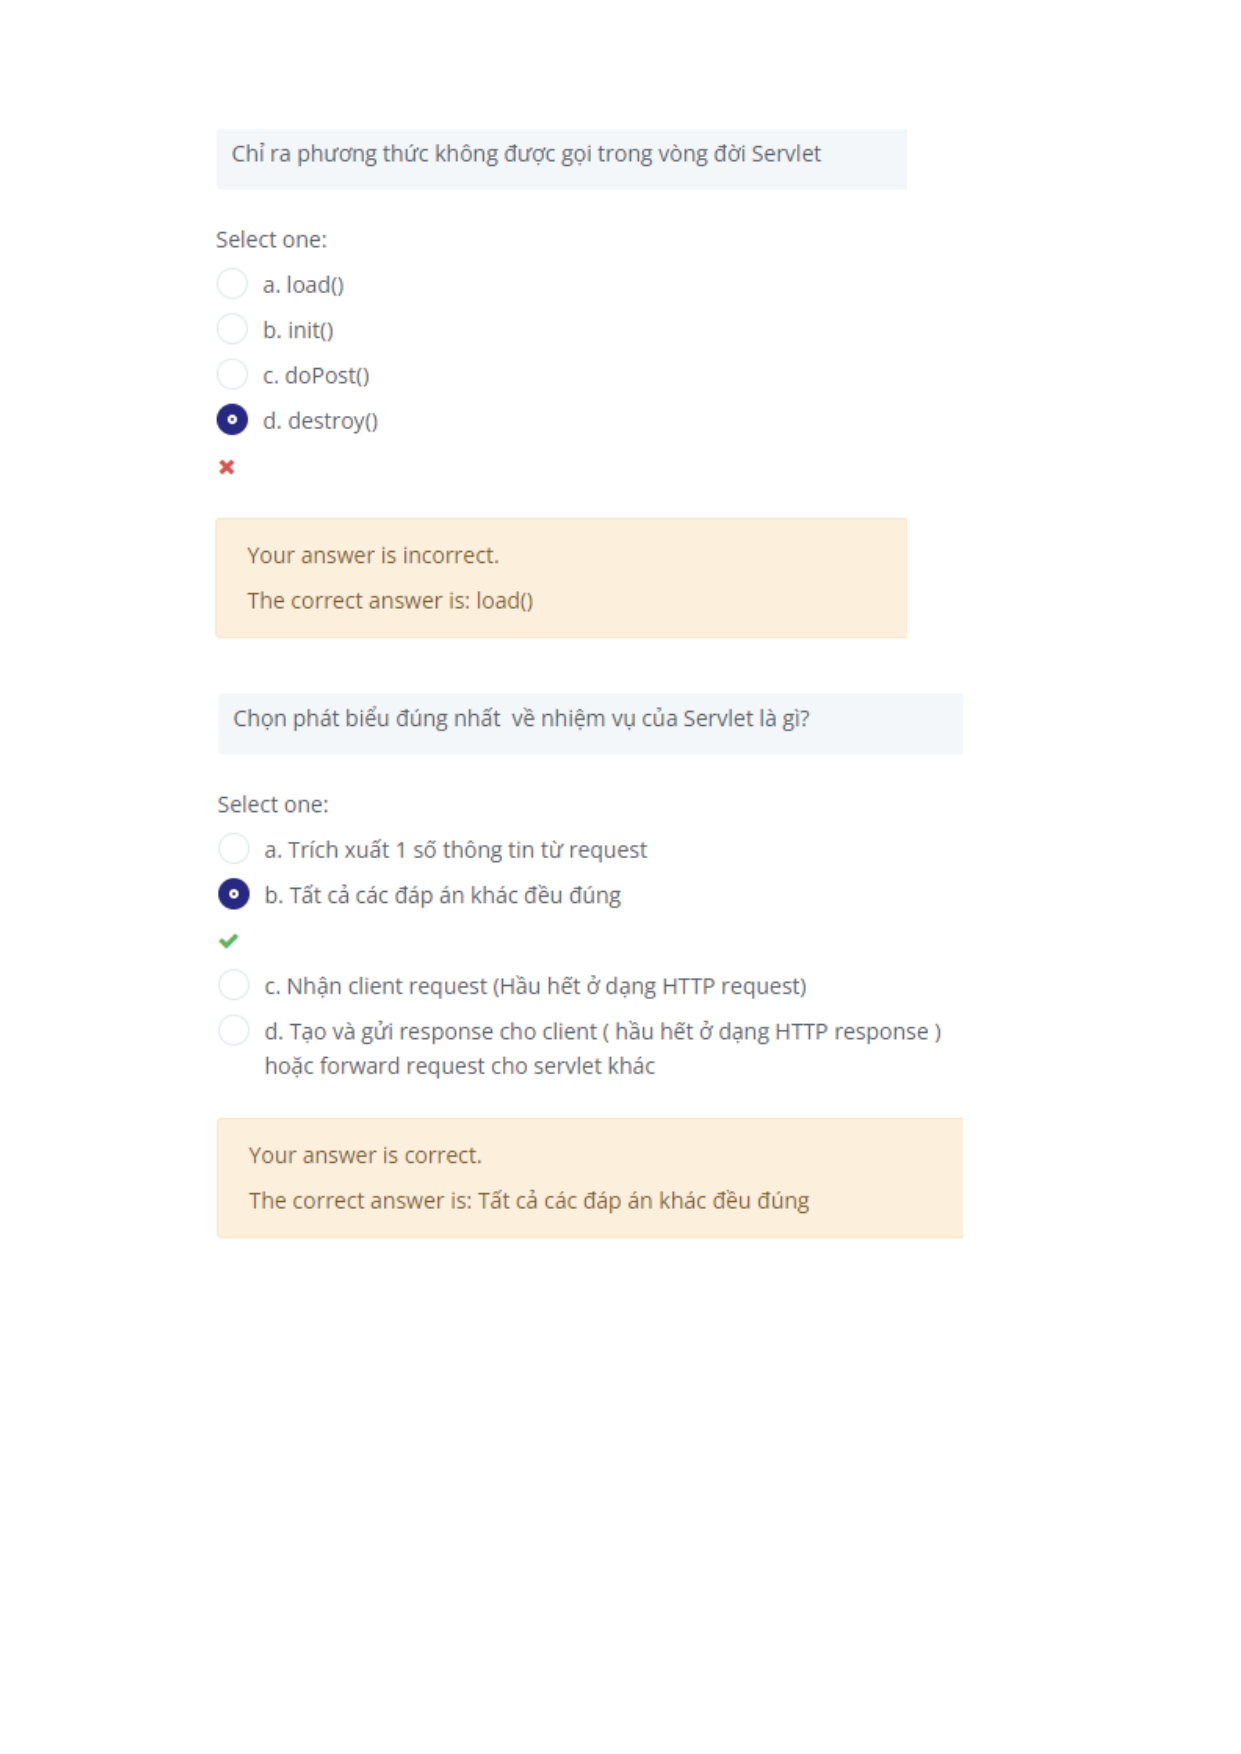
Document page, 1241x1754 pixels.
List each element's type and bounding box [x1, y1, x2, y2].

picture [206, 678, 964, 1248]
picture [206, 118, 907, 651]
